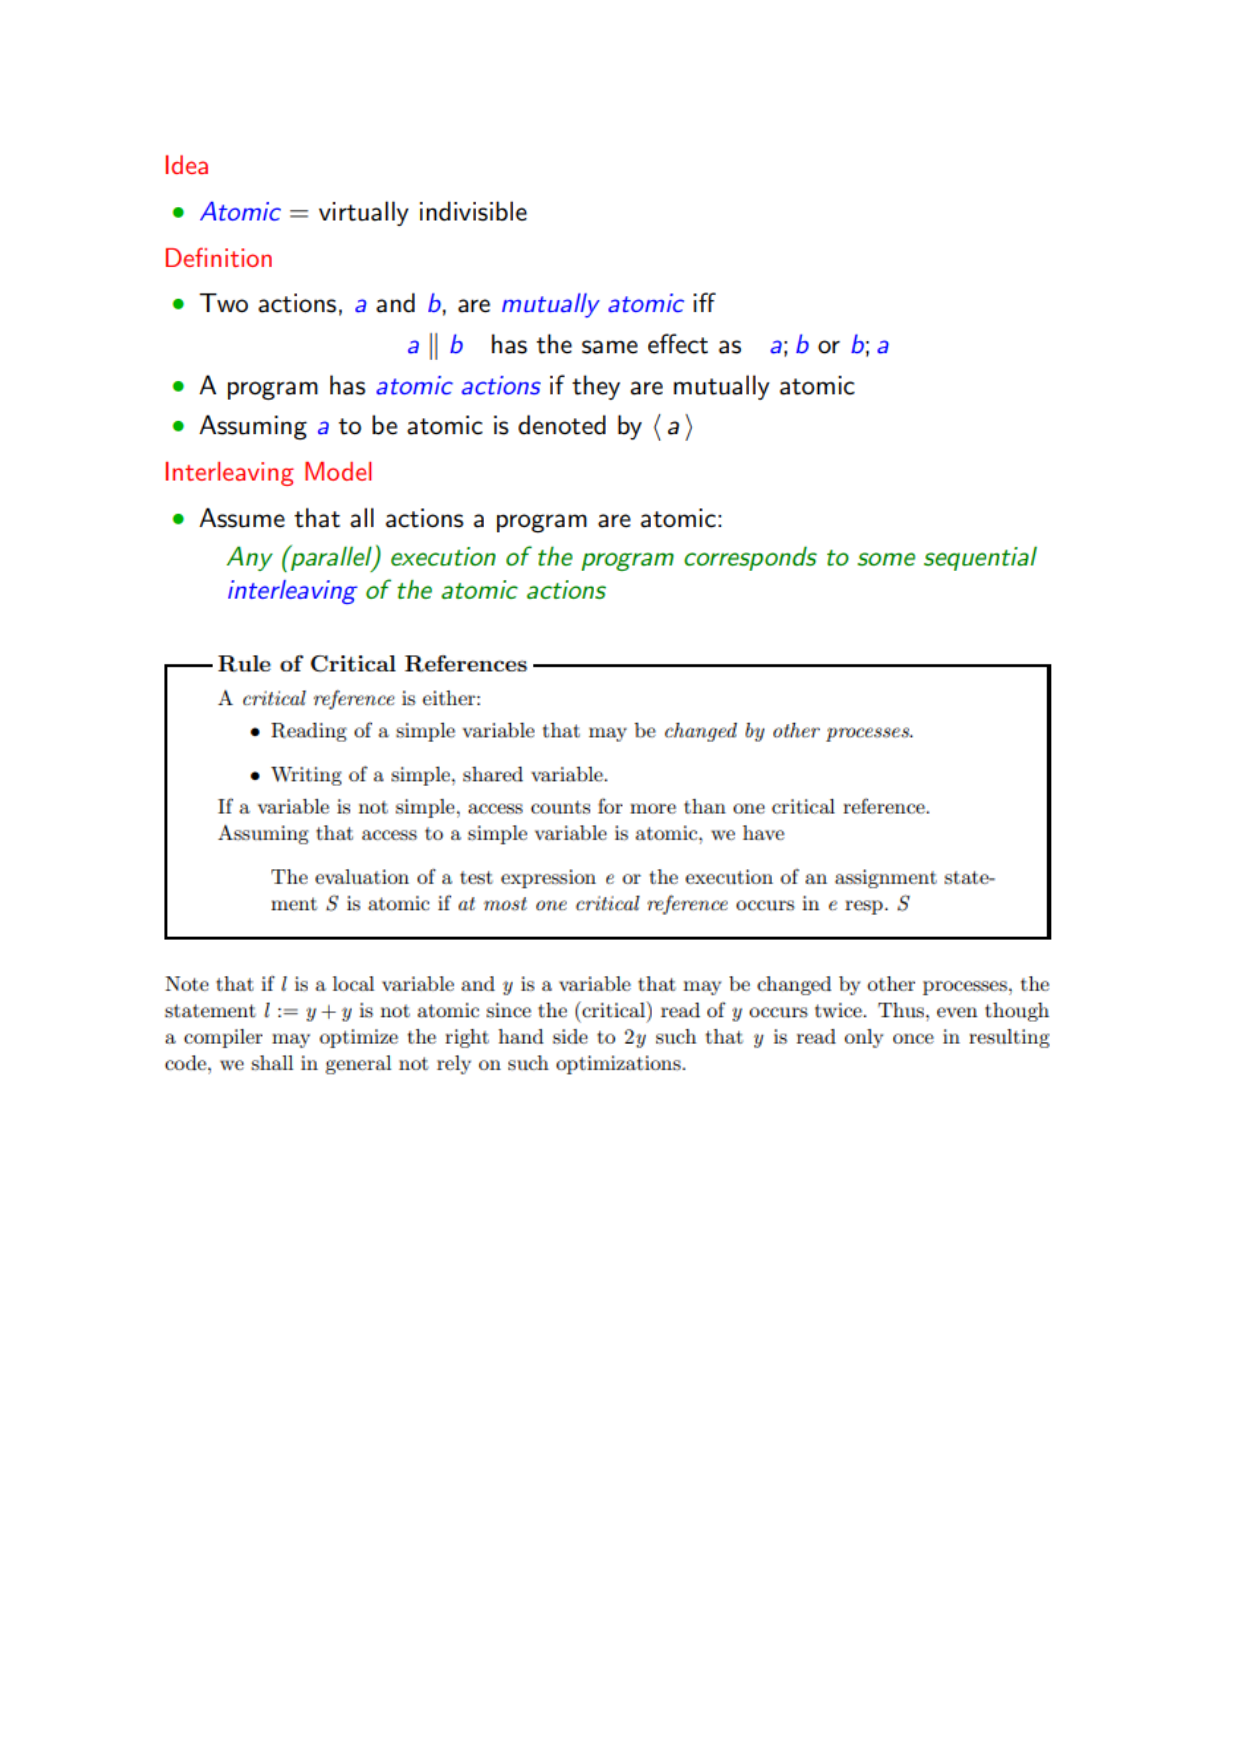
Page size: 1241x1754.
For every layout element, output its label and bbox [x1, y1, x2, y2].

picture [150, 150, 1091, 636]
picture [150, 638, 1091, 1082]
